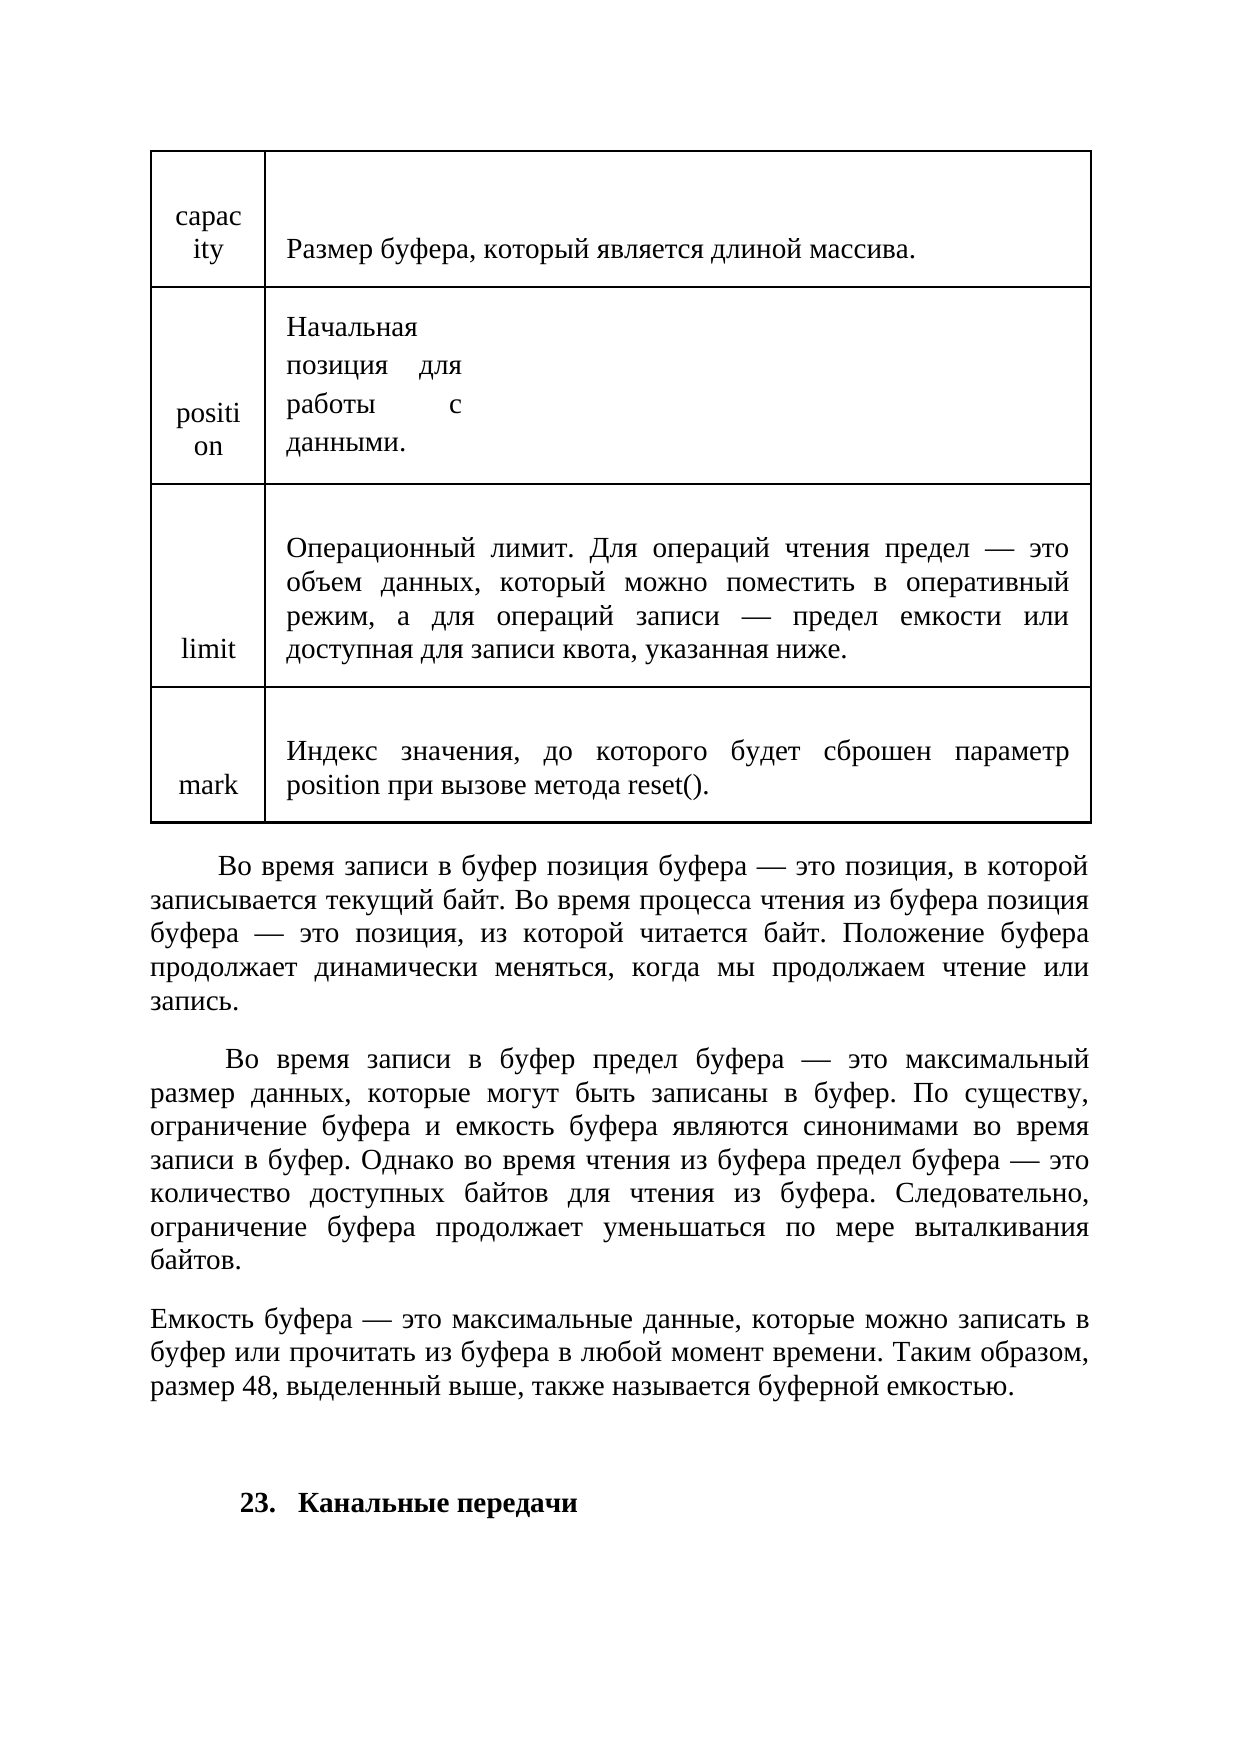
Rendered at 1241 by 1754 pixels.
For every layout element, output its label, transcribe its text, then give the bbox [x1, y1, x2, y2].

text Во время записи в буфер позиция буфера — это позиция, в которой записывается текущий байт. Во время процесса чтения из буфера позиция буфера — это позиция, из которой читается байт. Положение буфера продолжает динамически меняться, когда мы продолжаем чтение или запись. [150, 848, 1090, 1016]
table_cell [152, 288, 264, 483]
text 23. Канальные передачи [239, 1485, 1090, 1519]
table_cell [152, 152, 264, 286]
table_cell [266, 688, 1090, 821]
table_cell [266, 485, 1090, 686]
text Во время записи в буфер предел буфера — это максимальный размер данных, которые могут быть записаны в буфер. По существу, ограничение буфера и емкость буфера являются синонимами во время записи в буфер. Однако во время чтения из буфера предел буфера — это количество доступных байтов для чтения из буфера. Следовательно, ограничение буфера продолжает уменьшаться по мере выталкивания байтов. [150, 1041, 1090, 1276]
text Емкость буфера — это максимальные данные, которые можно записать в буфер или прочитать из буфера в любой момент времени. Таким образом, размер 48, выделенный выше, также называется буферной емкостью. [150, 1301, 1090, 1402]
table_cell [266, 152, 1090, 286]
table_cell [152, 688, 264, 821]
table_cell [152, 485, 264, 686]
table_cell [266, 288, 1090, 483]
